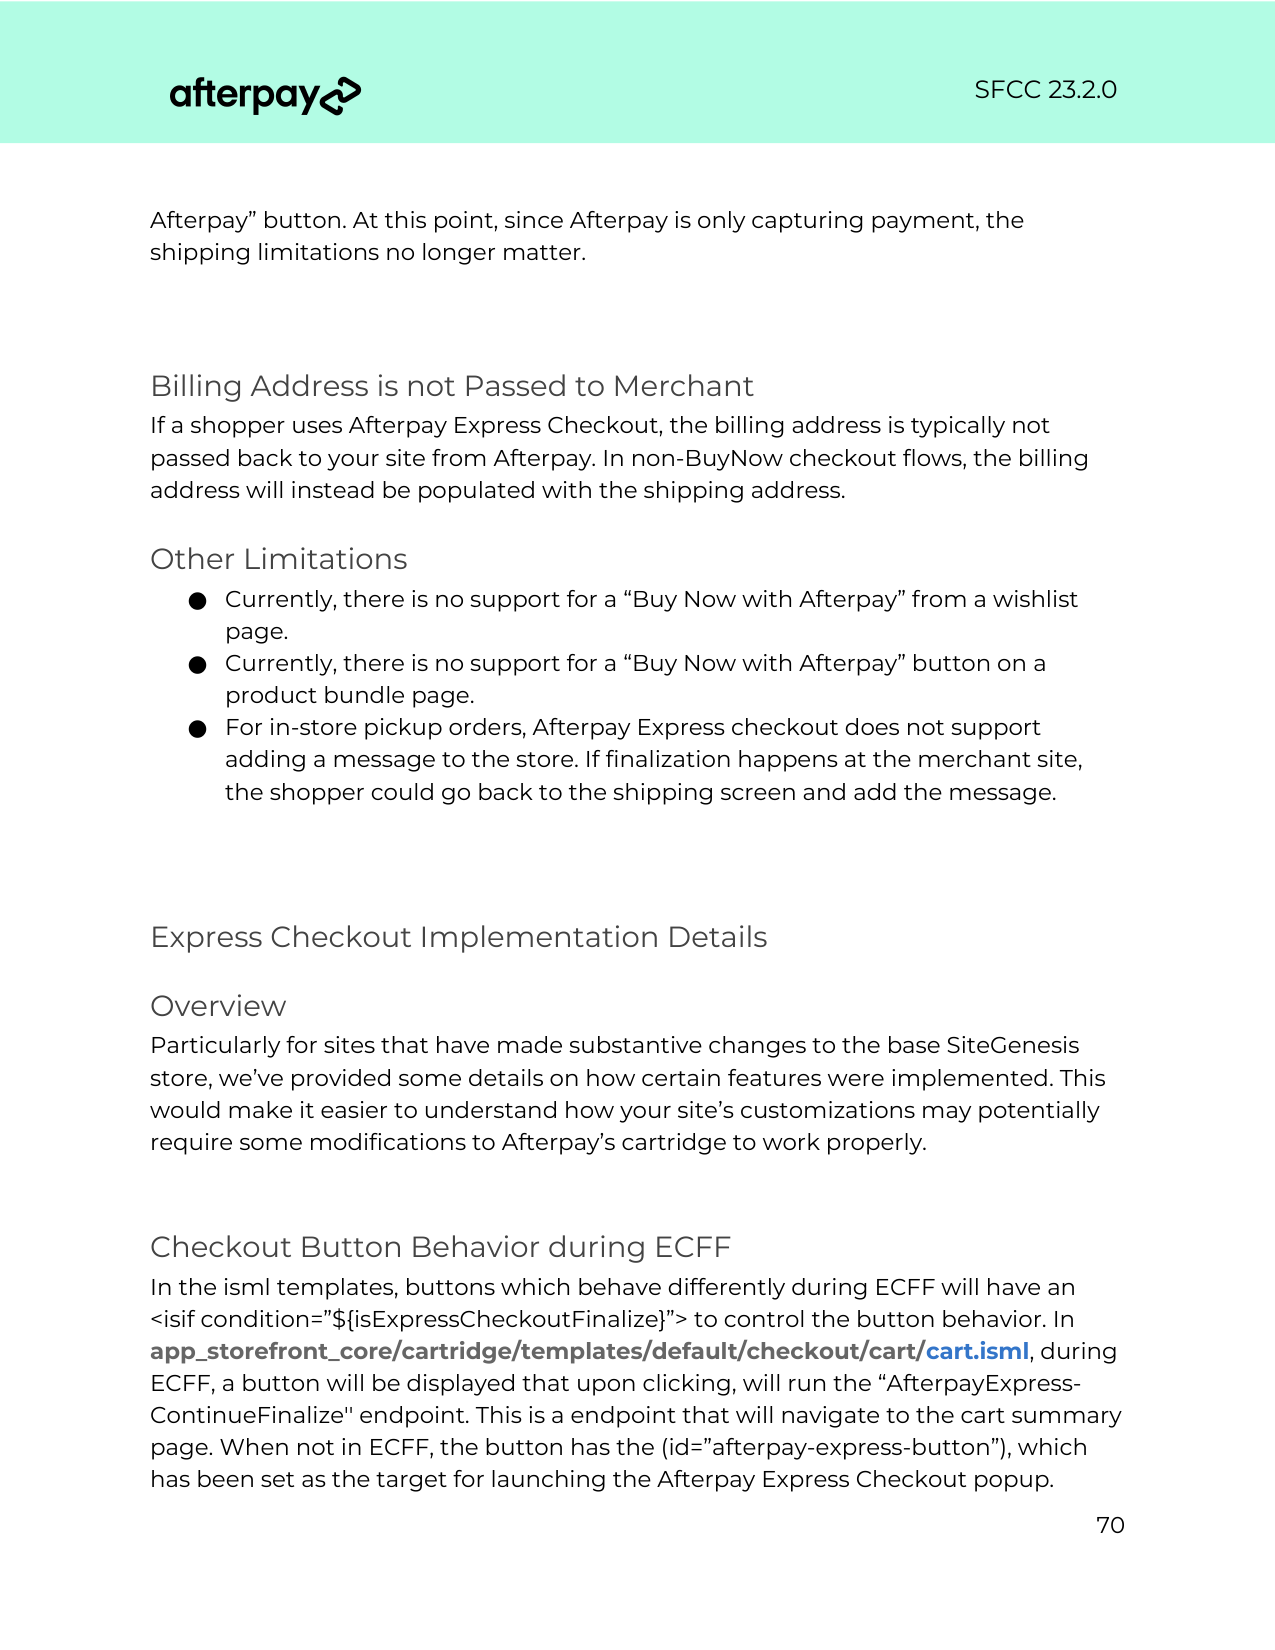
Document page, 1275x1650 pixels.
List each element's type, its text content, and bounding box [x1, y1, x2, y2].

text Particularly for sites that have made substantive changes to the base SiteGenesis store, we’ve provided some details on how certain features were implemented. This would make it easier to understand how your site’s customizations may potentially require some modifications to Afterpay’s cartridge to work properly. [150, 1032, 1125, 1156]
list Currently, there is no support for a “Buy Now with Afterpay” from a wishlist page. [187, 585, 1125, 645]
list Currently, there is no support for a “Buy Now with Afterpay” button on a product bundle page. [187, 649, 1125, 709]
subtitle Overview [150, 988, 1125, 1023]
picture [134, 48, 397, 144]
subtitle Express Checkout Implementation Details [150, 919, 1125, 954]
subtitle Checkout Button Behavior during ECFF [150, 1193, 1125, 1264]
text If a shopper uses Afterpay Express Checkout, the billing address is typically not passed back to your site from Afterpay. In non-BuyNow checkout flows, the billing address will instead be populated with the shipping address. [150, 412, 1125, 504]
list For in-store pickup orders, Afterpay Express checkout does not support adding a message to the store. If finalization happens at the merchant site, the shopper could go back to the shipping screen and add the message. [187, 713, 1125, 806]
text In the isml templates, buttons which behave differently during ECFF will have an <isif condition=”${isExpressCheckoutFinalize}”> to control the button behavior. In app_storefront_core/cartridge/templates/default/checkout/cart/cart.isml, during ECFF, a button will be displayed that upon clicking, will run the “AfterpayExpress-ContinueFinalize'' endpoint. This is a endpoint that will navigate to the cart summary page. When not in ECFF, the button has the (id=”afterpay-express-button”), which has been set as the target for launching the Afterpay Express Checkout popup. [150, 1273, 1125, 1493]
subtitle Other Limitations [150, 541, 1125, 577]
subtitle Billing Address is not Passed to Merchant [150, 368, 1125, 403]
